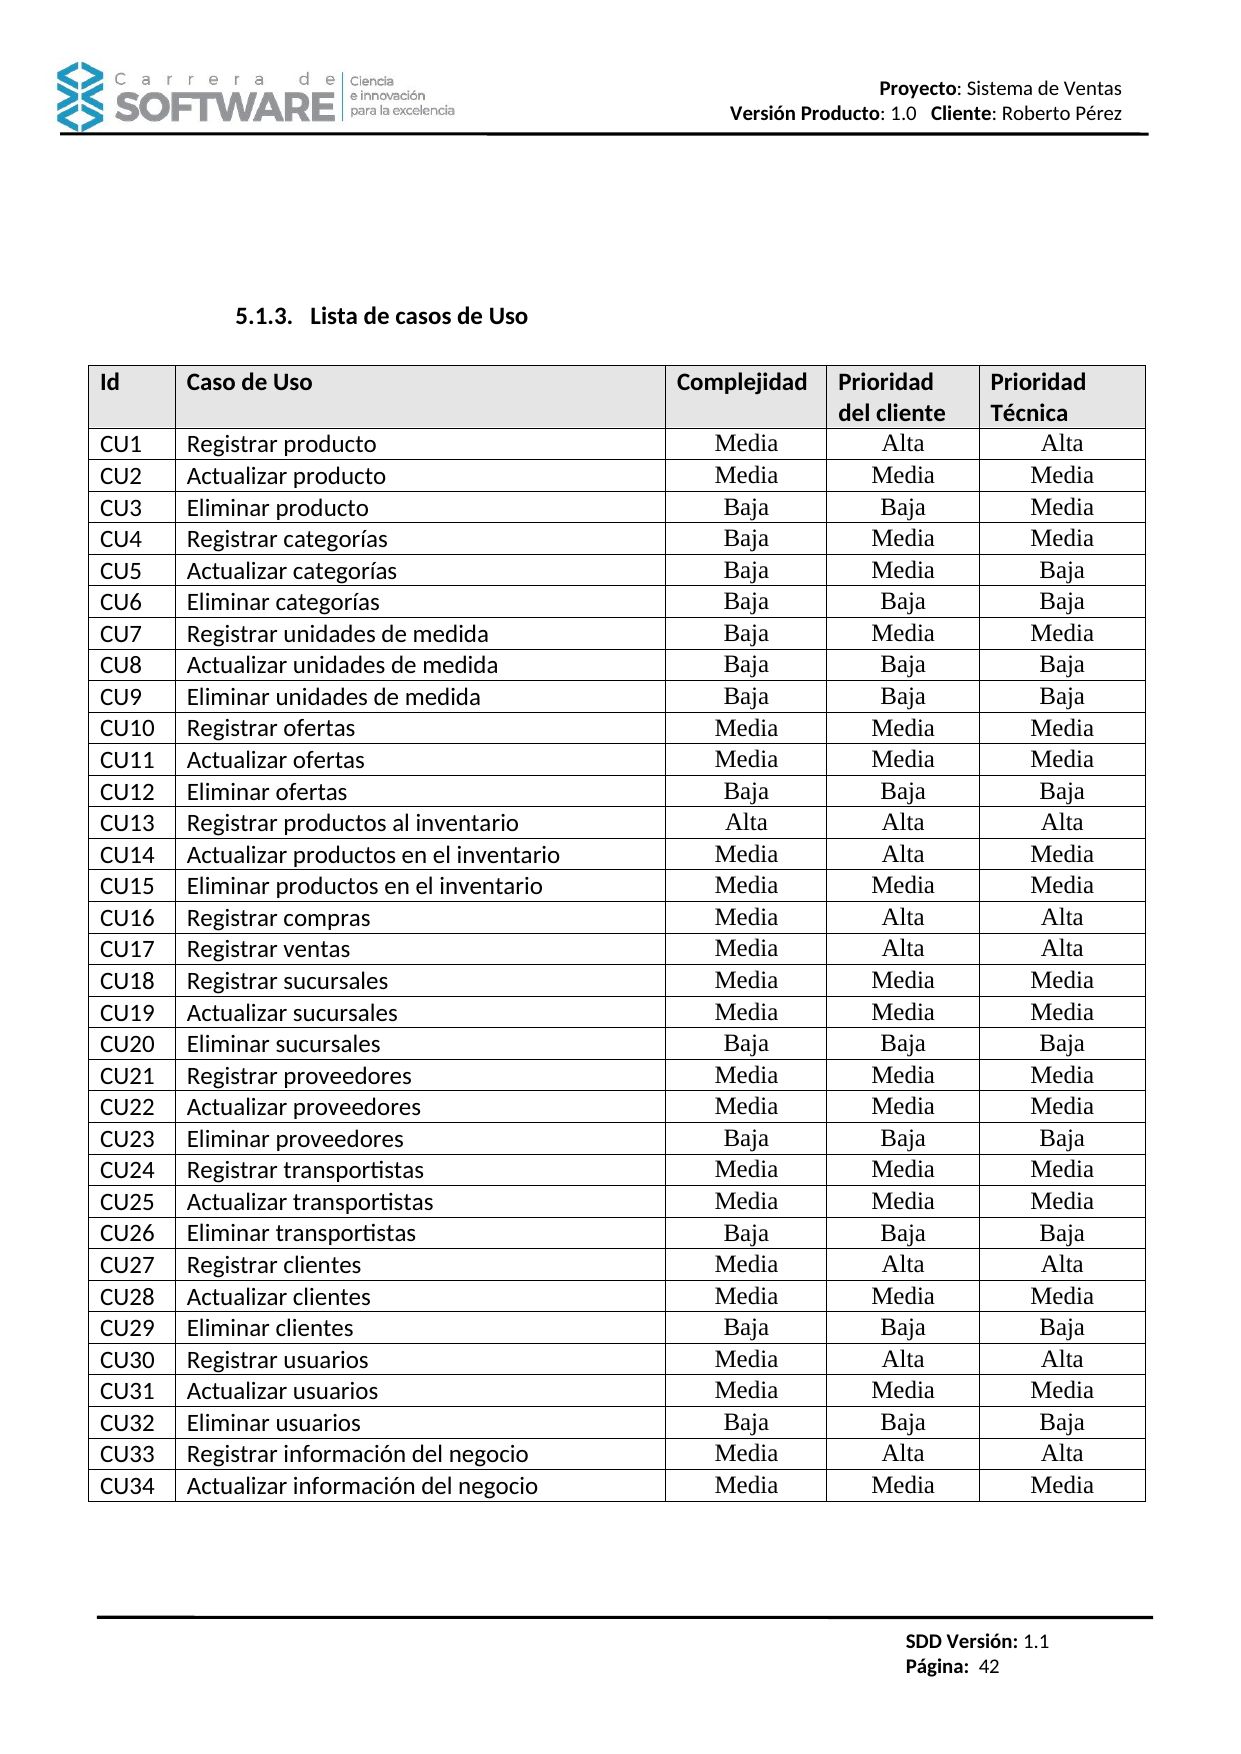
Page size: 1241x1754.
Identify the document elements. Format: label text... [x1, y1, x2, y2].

table_cell Alta [827, 1249, 979, 1280]
table_cell Baja [666, 555, 826, 585]
table_cell Media [666, 744, 826, 775]
table_cell Baja [980, 1407, 1145, 1437]
table_cell Alta [827, 1439, 979, 1469]
table_cell Baja [666, 492, 826, 522]
table_cell Baja [827, 1218, 979, 1248]
table_cell Media [827, 713, 979, 743]
table_cell Baja [666, 776, 826, 806]
table_cell Eliminar categorías [176, 586, 665, 617]
table_cell Alta [827, 807, 979, 838]
table_cell Media [666, 997, 826, 1027]
table_cell CU2 [89, 460, 175, 491]
table_cell Media [666, 1439, 826, 1469]
table_cell Media [980, 1470, 1145, 1501]
table_header Caso de Uso [176, 366, 665, 427]
table_cell CU7 [89, 618, 175, 648]
table_cell Media [980, 1186, 1145, 1217]
table_cell Baja [980, 1123, 1145, 1153]
table_cell Actualizar productos en el inventario [176, 839, 665, 869]
table_cell Eliminar ofertas [176, 776, 665, 806]
table_cell Baja [666, 1407, 826, 1437]
table_cell Media [980, 1091, 1145, 1122]
table_cell Media [980, 1155, 1145, 1185]
table_cell Eliminar usuarios [176, 1407, 665, 1437]
table_cell Baja [666, 1218, 826, 1248]
table_cell Media [980, 997, 1145, 1027]
table_cell CU16 [89, 902, 175, 932]
table_cell Alta [980, 429, 1145, 459]
table_cell Media [666, 713, 826, 743]
table_cell Baja [980, 1218, 1145, 1248]
table_cell Media [666, 1470, 826, 1501]
table_cell Media [980, 713, 1145, 743]
table_cell Media [827, 618, 979, 648]
table_cell CU22 [89, 1091, 175, 1122]
table_cell Baja [980, 776, 1145, 806]
table_cell Media [827, 870, 979, 901]
table_cell Alta [980, 807, 1145, 838]
table_cell Registrar proveedores [176, 1060, 665, 1090]
table_cell Registrar usuarios [176, 1344, 665, 1374]
table_header Prioridad Técnica [980, 366, 1145, 427]
table_cell Eliminar proveedores [176, 1123, 665, 1153]
table_cell Alta [980, 1344, 1145, 1374]
table_cell Registrar sucursales [176, 965, 665, 996]
table_cell Media [827, 555, 979, 585]
table_cell Actualizar información del negocio [176, 1470, 665, 1501]
table_cell Media [666, 1186, 826, 1217]
table_cell Alta [980, 1439, 1145, 1469]
table_cell Actualizar proveedores [176, 1091, 665, 1122]
table_cell Media [666, 460, 826, 491]
table_cell Eliminar sucursales [176, 1028, 665, 1059]
table_cell Eliminar producto [176, 492, 665, 522]
table_cell Eliminar transportistas [176, 1218, 665, 1248]
table_cell CU10 [89, 713, 175, 743]
table_cell CU33 [89, 1439, 175, 1469]
table_cell Media [980, 1281, 1145, 1311]
table_cell Registrar producto [176, 429, 665, 459]
table_cell Media [980, 870, 1145, 901]
table_cell Alta [827, 902, 979, 932]
table_cell Media [980, 839, 1145, 869]
table_cell CU18 [89, 965, 175, 996]
table_cell Media [666, 1249, 826, 1280]
table_cell Baja [980, 555, 1145, 585]
table_cell Baja [980, 586, 1145, 617]
table_cell Alta [827, 1344, 979, 1374]
table_cell Registrar clientes [176, 1249, 665, 1280]
table_cell Baja [827, 1028, 979, 1059]
table_cell CU27 [89, 1249, 175, 1280]
table_cell Media [666, 1281, 826, 1311]
table_cell Baja [666, 650, 826, 680]
table_cell Baja [666, 1312, 826, 1343]
table_cell Actualizar categorías [176, 555, 665, 585]
table_cell CU11 [89, 744, 175, 775]
table_cell Media [980, 965, 1145, 996]
table_cell Registrar categorías [176, 523, 665, 554]
table_cell Alta [980, 1249, 1145, 1280]
table_cell Media [827, 1186, 979, 1217]
table_cell Actualizar producto [176, 460, 665, 491]
table_cell Media [827, 1470, 979, 1501]
table_cell Media [980, 1375, 1145, 1406]
table_cell CU6 [89, 586, 175, 617]
table_cell Alta [666, 807, 826, 838]
picture [46, 46, 461, 154]
table_cell Alta [827, 429, 979, 459]
table_cell Eliminar productos en el inventario [176, 870, 665, 901]
table_cell Baja [980, 1312, 1145, 1343]
table_cell Media [666, 1155, 826, 1185]
table_cell CU29 [89, 1312, 175, 1343]
table_cell Media [827, 523, 979, 554]
table_cell CU9 [89, 681, 175, 712]
table_cell Baja [827, 492, 979, 522]
table_header Prioridad del cliente [827, 366, 979, 427]
table_cell CU24 [89, 1155, 175, 1185]
table_cell Media [666, 429, 826, 459]
table_cell Registrar compras [176, 902, 665, 932]
table_cell Alta [980, 902, 1145, 932]
table_cell CU30 [89, 1344, 175, 1374]
table_cell Baja [666, 1028, 826, 1059]
table_cell Media [666, 839, 826, 869]
table_cell CU1 [89, 429, 175, 459]
table_cell Registrar ventas [176, 934, 665, 964]
table_cell Eliminar clientes [176, 1312, 665, 1343]
table_cell Registrar transportistas [176, 1155, 665, 1185]
table_cell Media [666, 1344, 826, 1374]
table_cell Media [827, 460, 979, 491]
table_cell Baja [980, 681, 1145, 712]
table_cell Baja [666, 523, 826, 554]
table_cell CU4 [89, 523, 175, 554]
table_cell Media [827, 744, 979, 775]
table_cell Actualizar transportistas [176, 1186, 665, 1217]
table_cell Registrar ofertas [176, 713, 665, 743]
table_cell CU26 [89, 1218, 175, 1248]
table_cell Media [666, 1060, 826, 1090]
table_cell Media [827, 1281, 979, 1311]
table_cell CU5 [89, 555, 175, 585]
table_cell CU32 [89, 1407, 175, 1437]
table_cell Baja [827, 1407, 979, 1437]
table_cell Alta [827, 934, 979, 964]
table_cell CU23 [89, 1123, 175, 1153]
table_cell Media [666, 870, 826, 901]
subtitle Lista de casos de Uso [235, 300, 1122, 330]
table_cell Actualizar ofertas [176, 744, 665, 775]
table_cell Media [827, 965, 979, 996]
table_cell Registrar unidades de medida [176, 618, 665, 648]
table_cell Baja [666, 681, 826, 712]
table_cell Actualizar sucursales [176, 997, 665, 1027]
table_cell CU15 [89, 870, 175, 901]
table_cell Baja [827, 681, 979, 712]
table_header Complejidad [666, 366, 826, 427]
table_cell CU19 [89, 997, 175, 1027]
table_cell Baja [980, 650, 1145, 680]
table_cell CU20 [89, 1028, 175, 1059]
table_cell CU34 [89, 1470, 175, 1501]
table_cell Baja [827, 1312, 979, 1343]
table_cell Alta [980, 934, 1145, 964]
table_cell Alta [827, 839, 979, 869]
table_cell CU17 [89, 934, 175, 964]
table_cell Media [666, 1375, 826, 1406]
table_cell Media [827, 997, 979, 1027]
table_cell Registrar productos al inventario [176, 807, 665, 838]
table_cell CU13 [89, 807, 175, 838]
table_cell CU31 [89, 1375, 175, 1406]
table_cell Media [980, 492, 1145, 522]
table_cell Baja [827, 586, 979, 617]
table_cell Baja [827, 776, 979, 806]
table_cell CU3 [89, 492, 175, 522]
table_cell Eliminar unidades de medida [176, 681, 665, 712]
table_cell Baja [827, 1123, 979, 1153]
table_cell Actualizar unidades de medida [176, 650, 665, 680]
table_cell Media [980, 1060, 1145, 1090]
table_cell Media [827, 1060, 979, 1090]
table_cell Media [980, 618, 1145, 648]
table_header Id [89, 366, 175, 427]
table_cell Baja [827, 650, 979, 680]
table_cell Media [666, 902, 826, 932]
table_cell CU25 [89, 1186, 175, 1217]
table_cell CU12 [89, 776, 175, 806]
table_cell Media [827, 1091, 979, 1122]
table_cell CU28 [89, 1281, 175, 1311]
table_cell Media [980, 744, 1145, 775]
table_cell Registrar información del negocio [176, 1439, 665, 1469]
table_cell Baja [980, 1028, 1145, 1059]
table_cell Baja [666, 586, 826, 617]
table_cell Actualizar clientes [176, 1281, 665, 1311]
table_cell Media [666, 1091, 826, 1122]
table_cell Media [980, 523, 1145, 554]
table_cell Media [666, 934, 826, 964]
table_cell CU8 [89, 650, 175, 680]
table_cell Media [827, 1375, 979, 1406]
table_cell CU14 [89, 839, 175, 869]
table_cell Actualizar usuarios [176, 1375, 665, 1406]
table_cell Baja [666, 1123, 826, 1153]
table_cell CU21 [89, 1060, 175, 1090]
table_cell Media [827, 1155, 979, 1185]
table_cell Baja [666, 618, 826, 648]
table_cell Media [666, 965, 826, 996]
table_cell Media [980, 460, 1145, 491]
